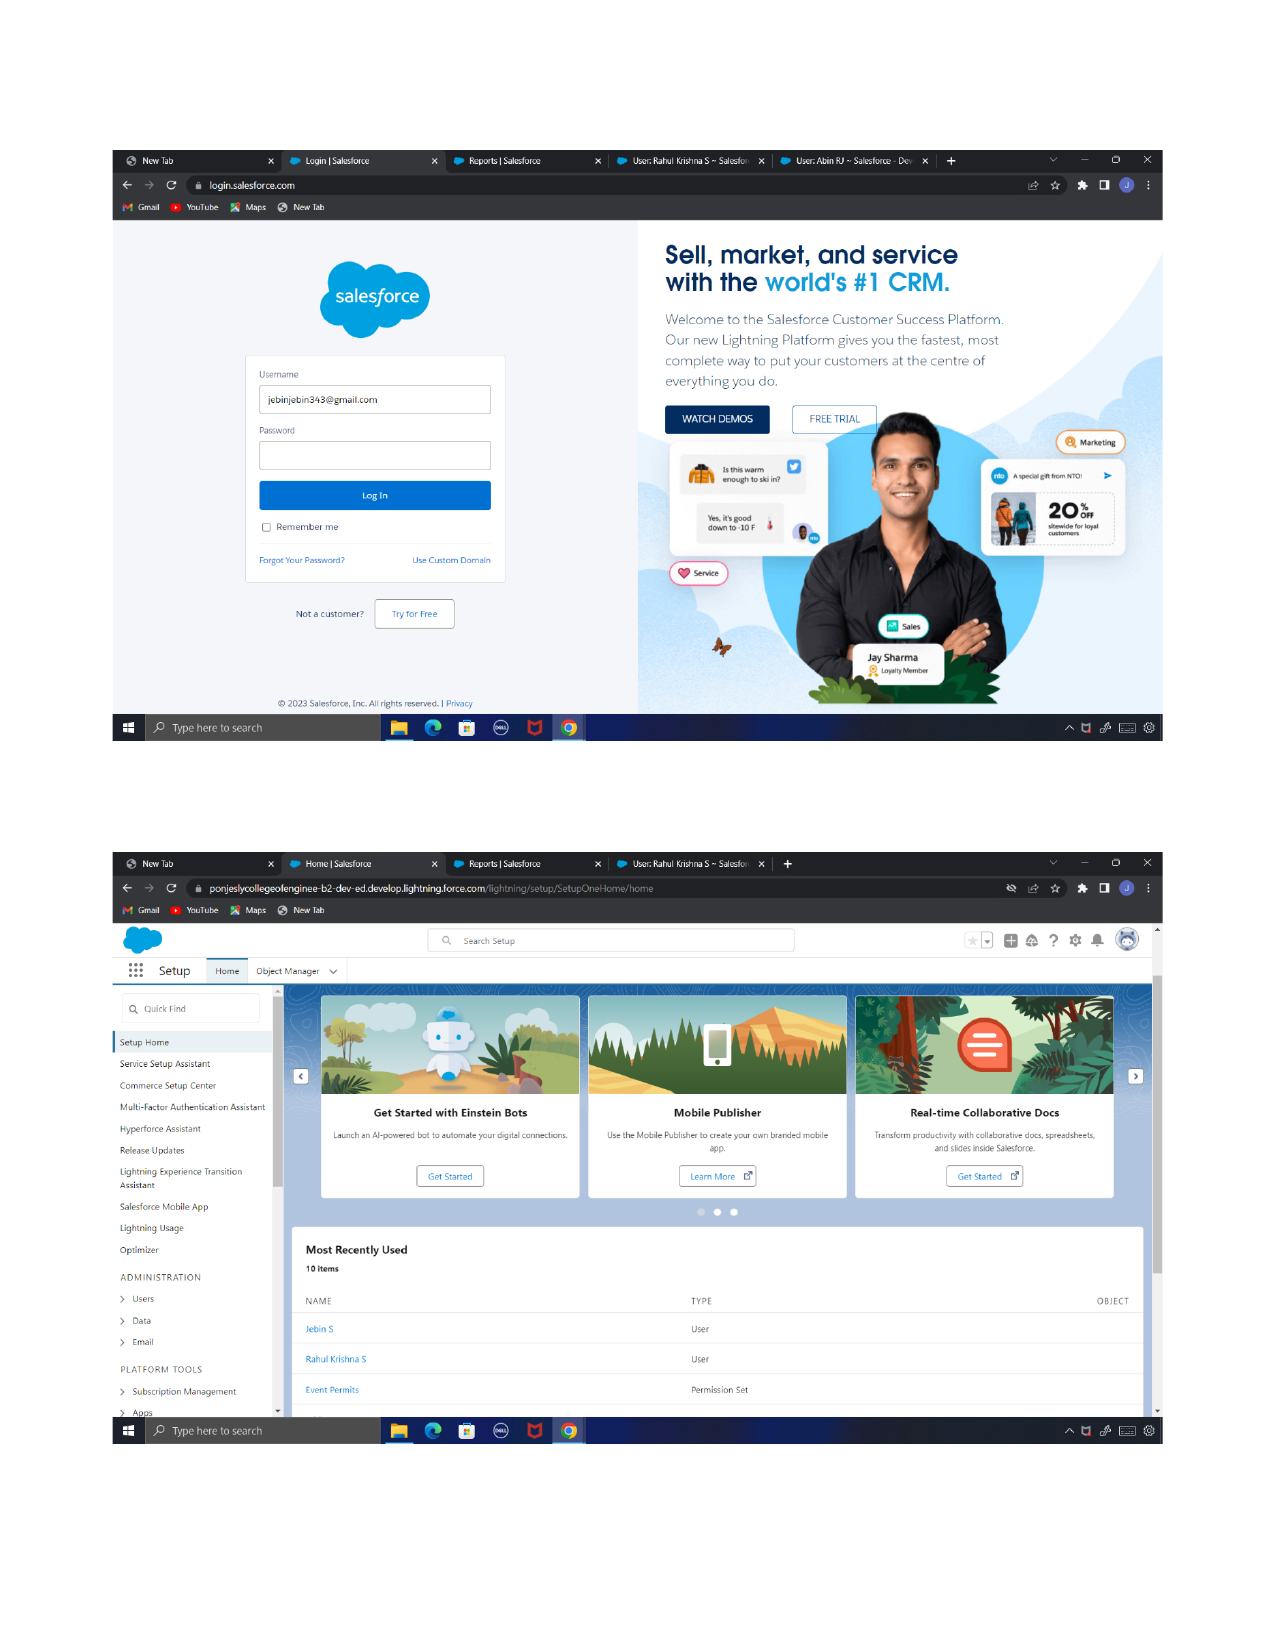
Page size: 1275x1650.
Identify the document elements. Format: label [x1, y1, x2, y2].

picture [112, 150, 1163, 741]
picture [112, 852, 1163, 1444]
